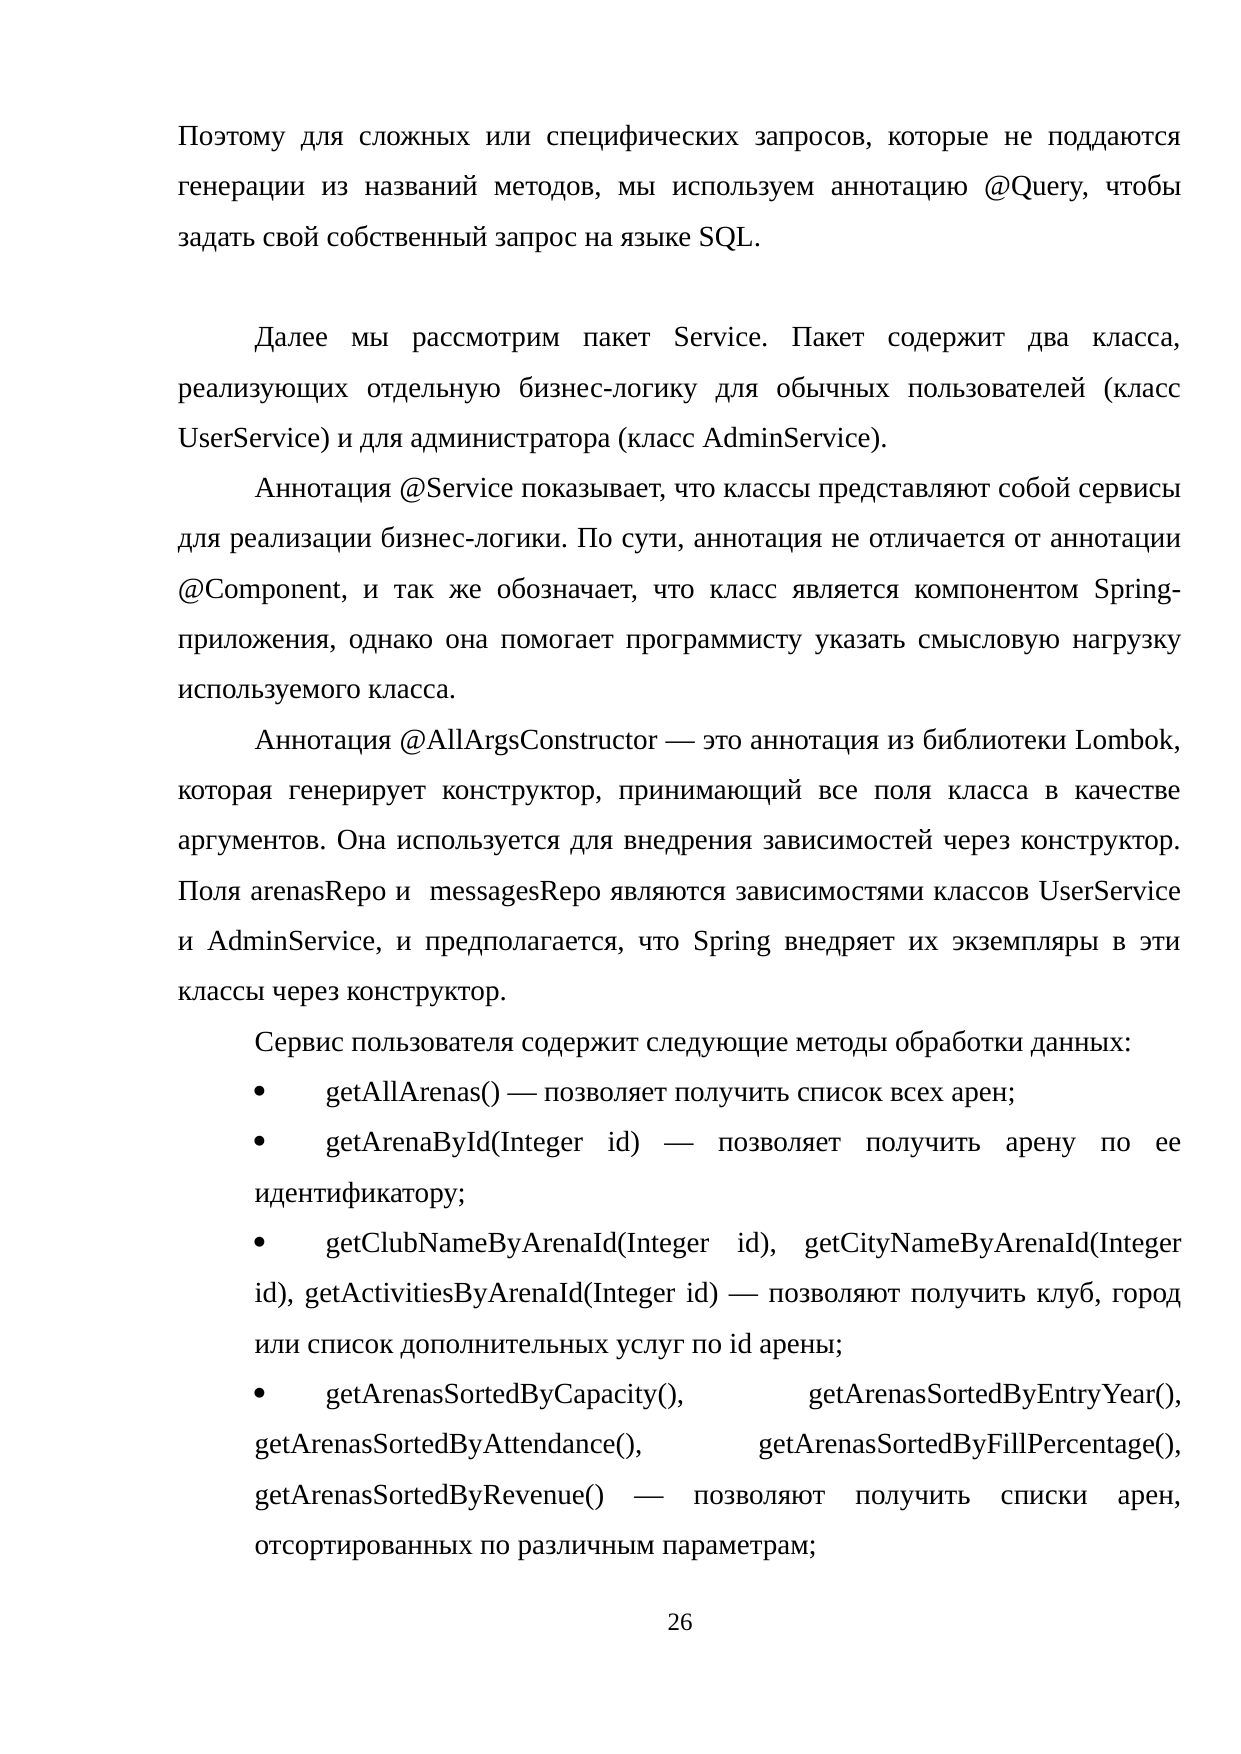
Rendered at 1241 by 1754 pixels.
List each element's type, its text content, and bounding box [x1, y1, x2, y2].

list getClubNameByArenaId(Integer id), getCityNameByArenaId(Integer id), getActivitiesByArenaId(Integer id) — позволяют получить клуб, город или список дополнительных услуг по id арены; [254, 1225, 1182, 1359]
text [178, 118, 1182, 252]
list getAllArenas() — позволяет получить список всех арен; [254, 1074, 1182, 1108]
list getArenaById(Integer id) — позволяет получить арену по ее идентификатору; [254, 1124, 1182, 1208]
text Сервис пользователя содержит следующие методы обработки данных: [178, 1024, 1182, 1057]
list getArenasSortedByCapacity(), getArenasSortedByEntryYear(), getArenasSortedByAttendance(), getArenasSortedByFillPercentage(), getArenasSortedByRevenue() — позволяют получить списки арен, отсортированных по различным параметрам; [254, 1376, 1182, 1561]
text Далее мы рассмотрим пакет Service. Пакет содержит два класса, реализующих отдельную бизнес-логику для обычных пользователей (класс UserService) и для администратора (класс AdminService). [178, 319, 1182, 453]
text Аннотация @Service показывает, что классы представляют собой сервисы для реализации бизнес-логики. По сути, аннотация не отличается от аннотации @Component, и так же обозначает, что класс является компонентом Spring-приложения, однако она помогает программисту указать смысловую нагрузку используемого класса. [178, 470, 1182, 705]
text Аннотация @AllArgsConstructor — это аннотация из библиотеки Lombok, которая генерирует конструктор, принимающий все поля класса в качестве аргументов. Она используется для внедрения зависимостей через конструктор. Поля arenasRepo и messagesRepo являются зависимостями классов UserService и AdminService, и предполагается, что Spring внедряет их экземпляры в эти классы через конструктор. [178, 722, 1182, 1007]
